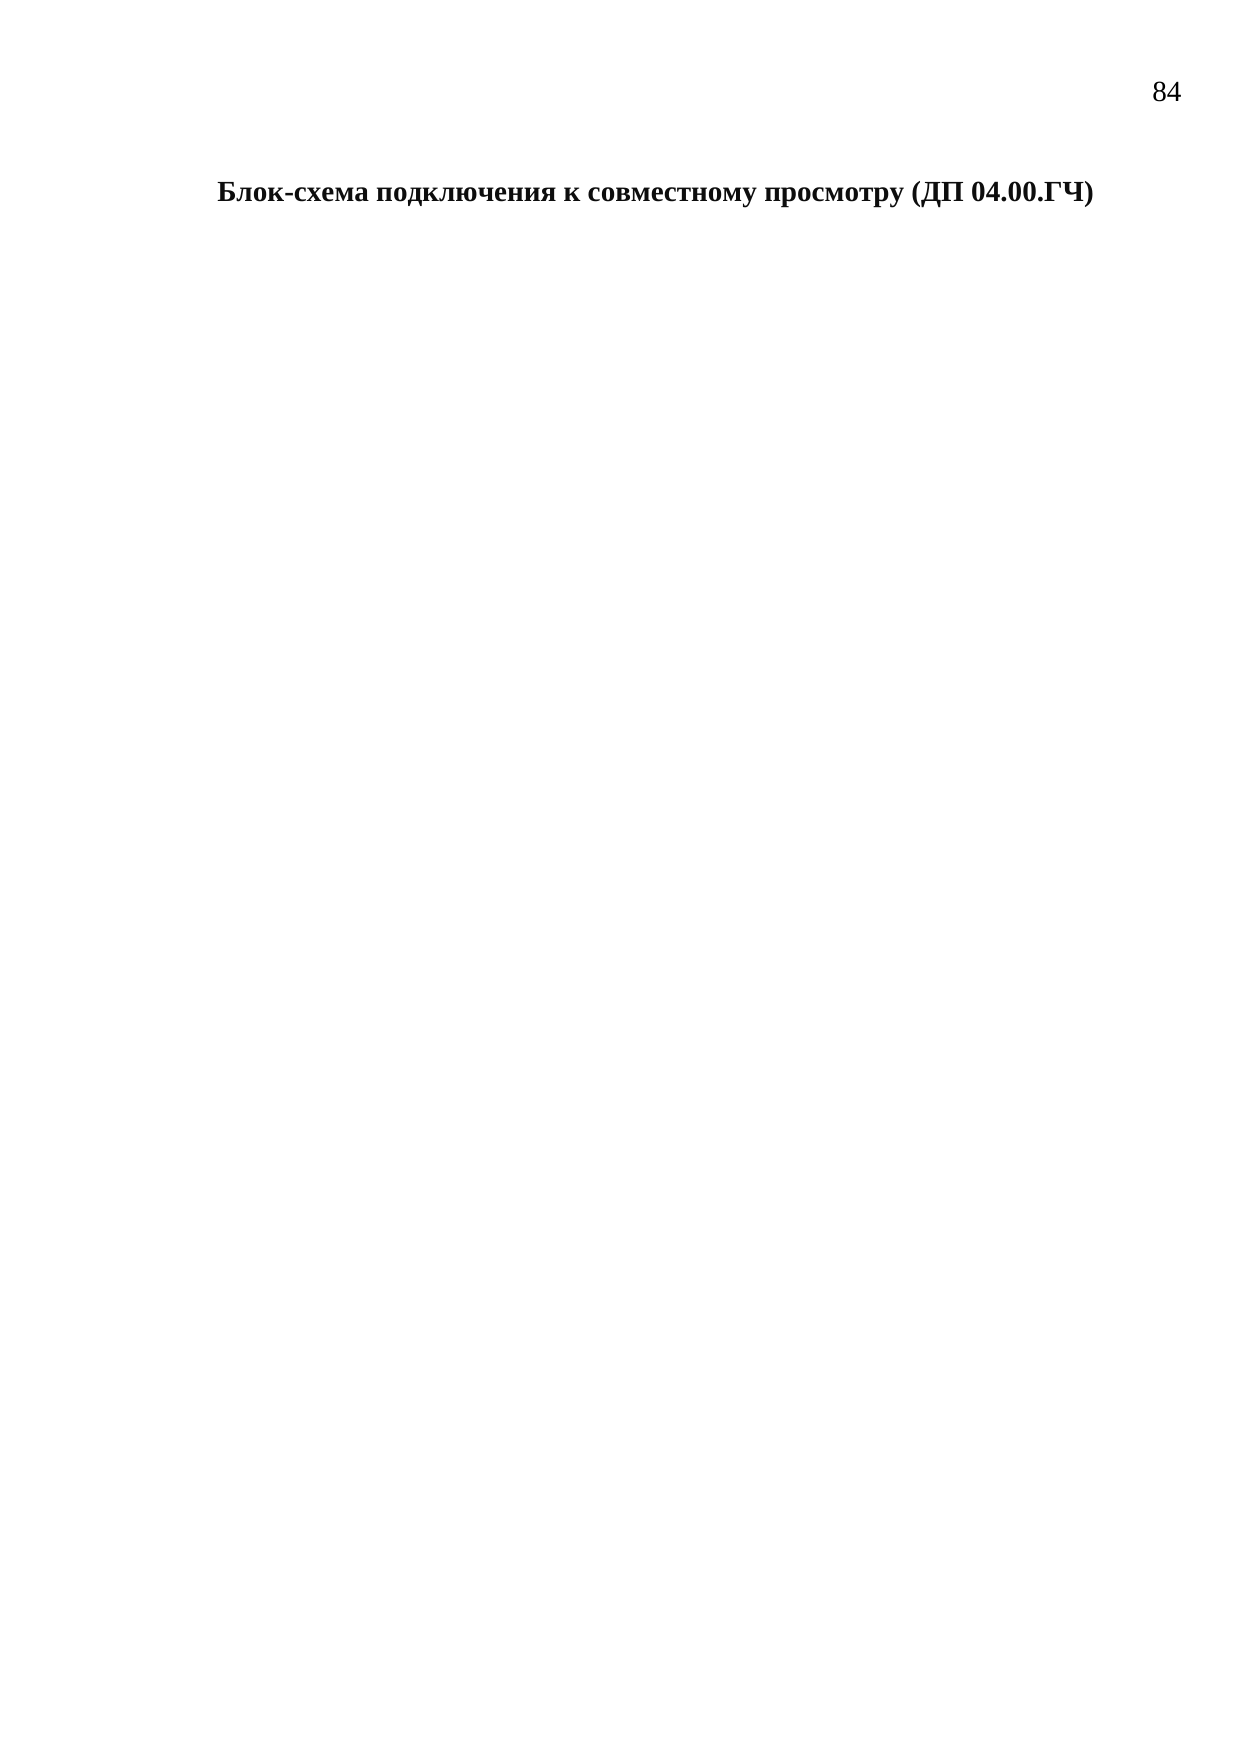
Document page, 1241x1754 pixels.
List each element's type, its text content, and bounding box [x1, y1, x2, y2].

text Блок-схема подключения к совместному просмотру (ДП 04.00.ГЧ) [130, 174, 1181, 207]
